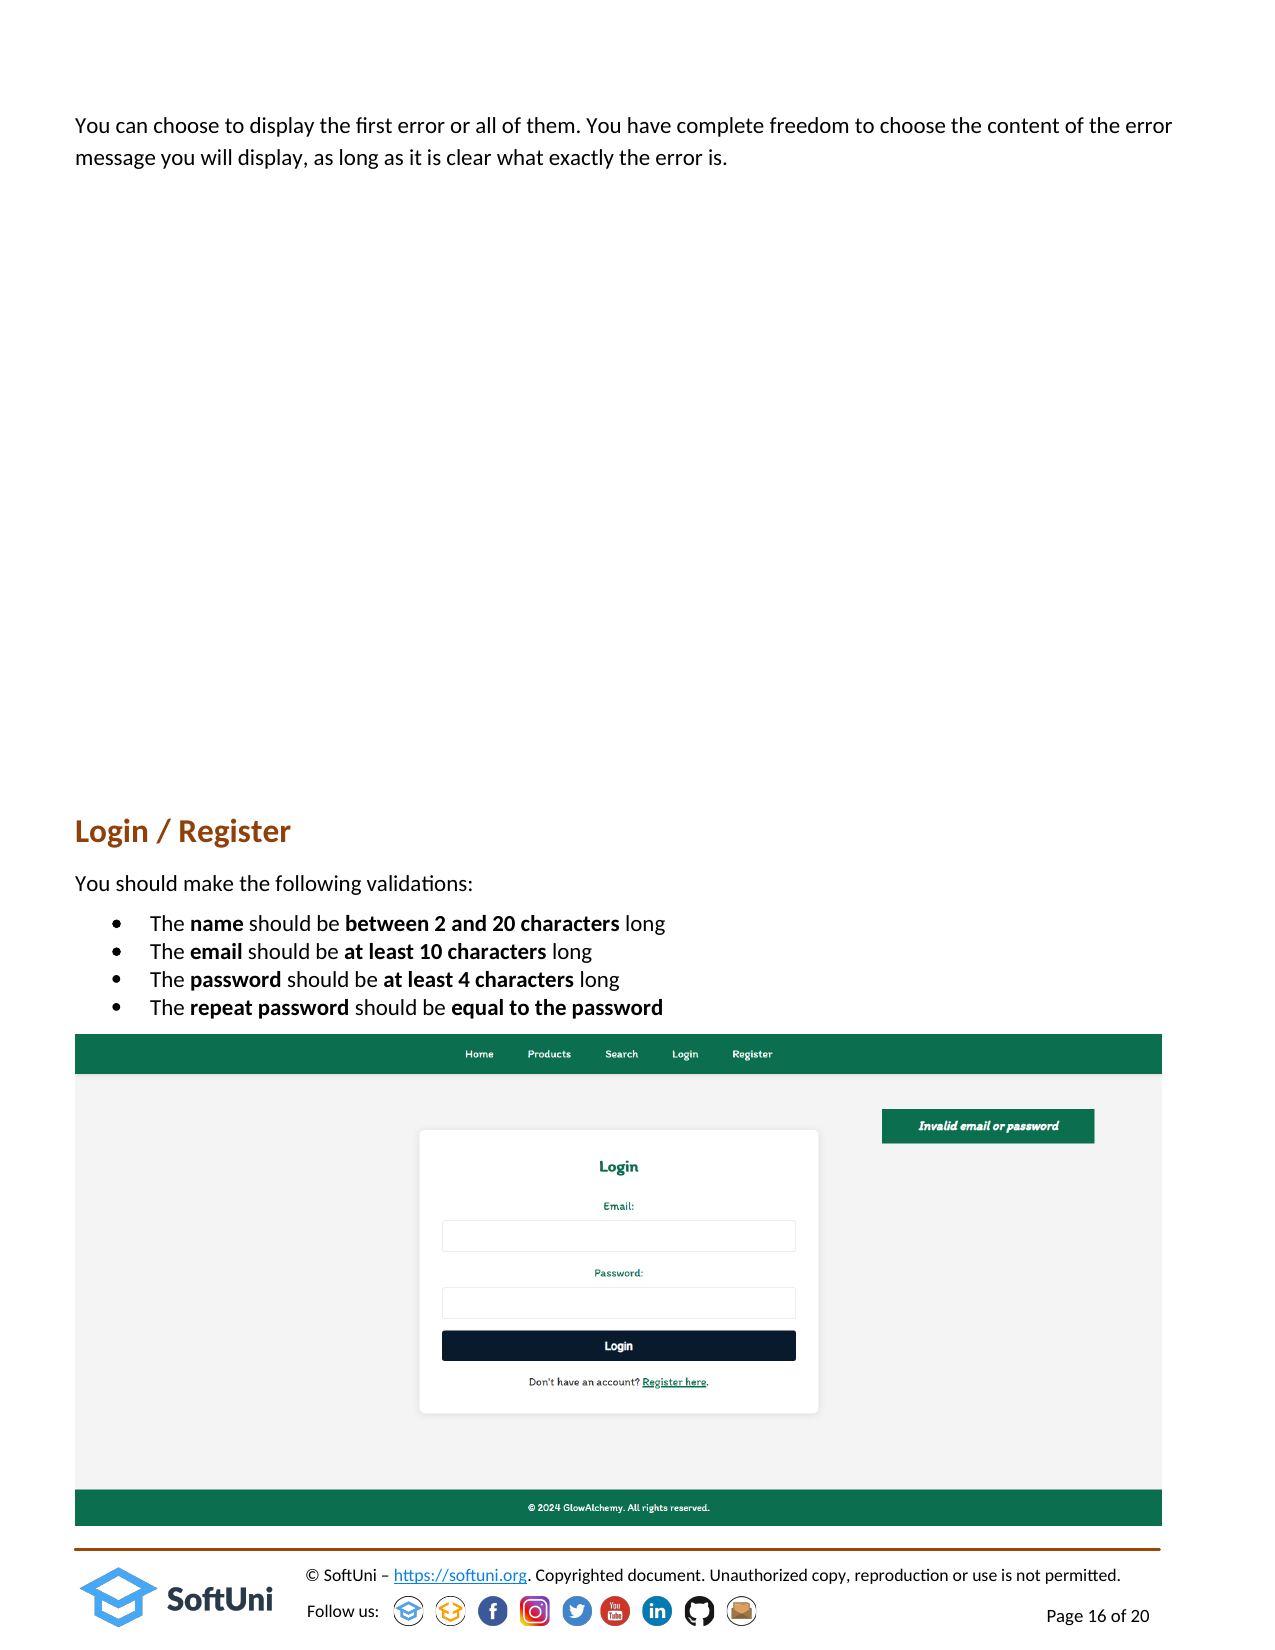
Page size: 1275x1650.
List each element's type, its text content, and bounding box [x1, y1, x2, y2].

text You should make the following validations: [75, 869, 1200, 897]
picture [684, 1596, 715, 1626]
picture [656, 1608, 665, 1618]
list The repeat password should be equal to the password [112, 993, 1200, 1022]
list The password should be at least 4 characters long [112, 966, 1200, 993]
picture [663, 1617, 672, 1626]
picture [75, 1034, 1162, 1526]
picture [562, 1596, 592, 1626]
list The name should be between 2 and 20 characters long [112, 909, 1200, 937]
picture [642, 1617, 651, 1626]
picture [600, 1596, 630, 1626]
subtitle Login / Register [75, 810, 1200, 850]
picture [435, 1596, 466, 1626]
picture [726, 1596, 757, 1626]
picture [73, 1561, 279, 1633]
picture [663, 1596, 672, 1605]
picture [478, 1596, 508, 1626]
picture [520, 1596, 550, 1626]
picture [642, 1596, 651, 1605]
subtitle You can choose to display the first error or all of them. You have complete freedom to choose the content of the error message you will display, as long as it is clear what exactly the error is. [75, 111, 1200, 172]
picture [393, 1596, 424, 1626]
list The email should be at least 10 characters long [112, 937, 1200, 966]
